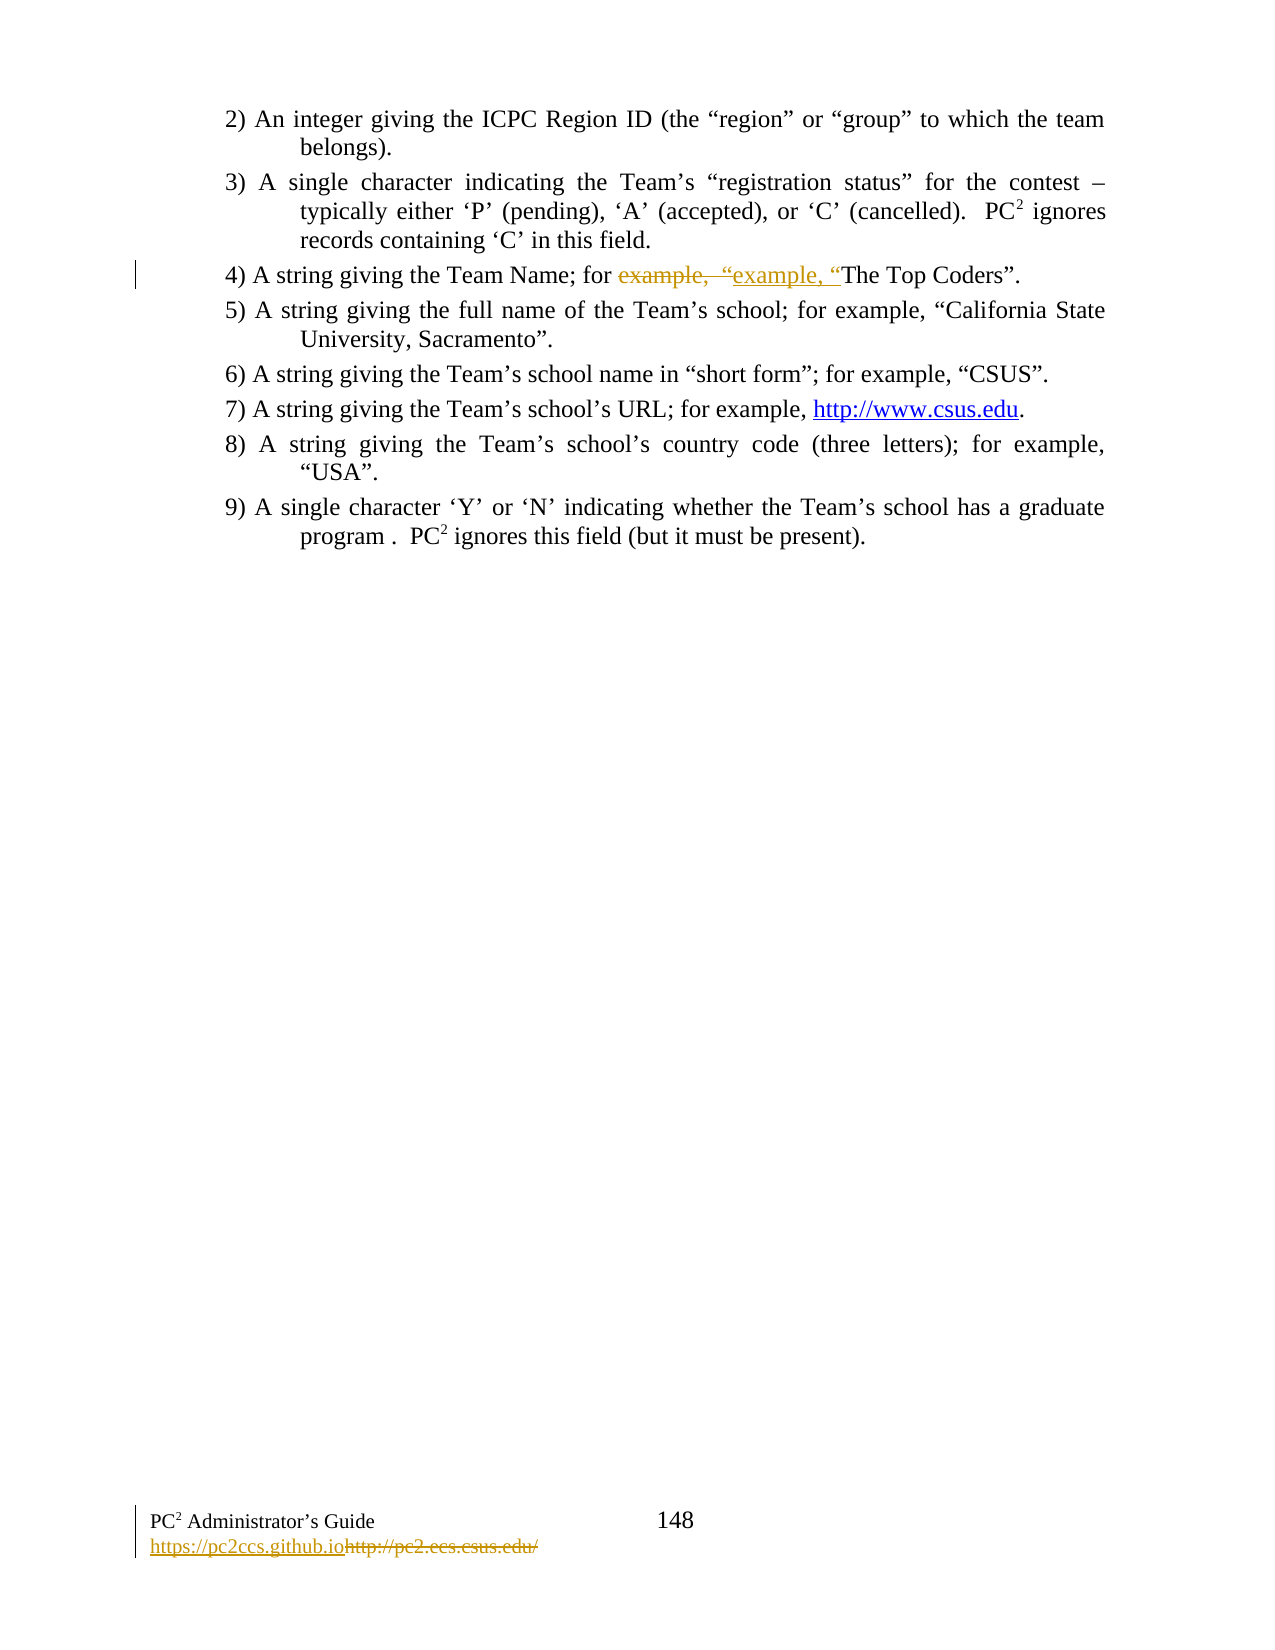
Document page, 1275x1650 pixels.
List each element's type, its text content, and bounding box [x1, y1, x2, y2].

text 7) A string giving the Team’s school’s URL; for example, http://www.csus.edu. [225, 394, 1106, 422]
text 6) A string giving the Team’s school name in “short form”; for example, “CSUS”. [225, 359, 1106, 387]
text 8) A string giving the Team’s school’s country code (three letters); for example, “USA”. [225, 429, 1106, 486]
text 9) A single character ‘Y’ or ‘N’ indicating whether the Team’s school has a graduate program . PC2 ignores this field (but it must be present). [225, 492, 1106, 550]
text 3) A single character indicating the Team’s “registration status” for the contest – typically either ‘P’ (pending), ‘A’ (accepted), or ‘C’ (cancelled). PC2 ignores records containing ‘C’ in this field. [225, 167, 1106, 254]
text 4) A string giving the Team Name; for The Top Coders”. [225, 260, 1106, 289]
text 2) An integer giving the ICPC Region ID (the “region” or “group” to which the team belongs). [225, 104, 1106, 161]
text 5) A string giving the full name of the Team’s school; for example, “California State University, Sacramento”. [225, 295, 1106, 352]
